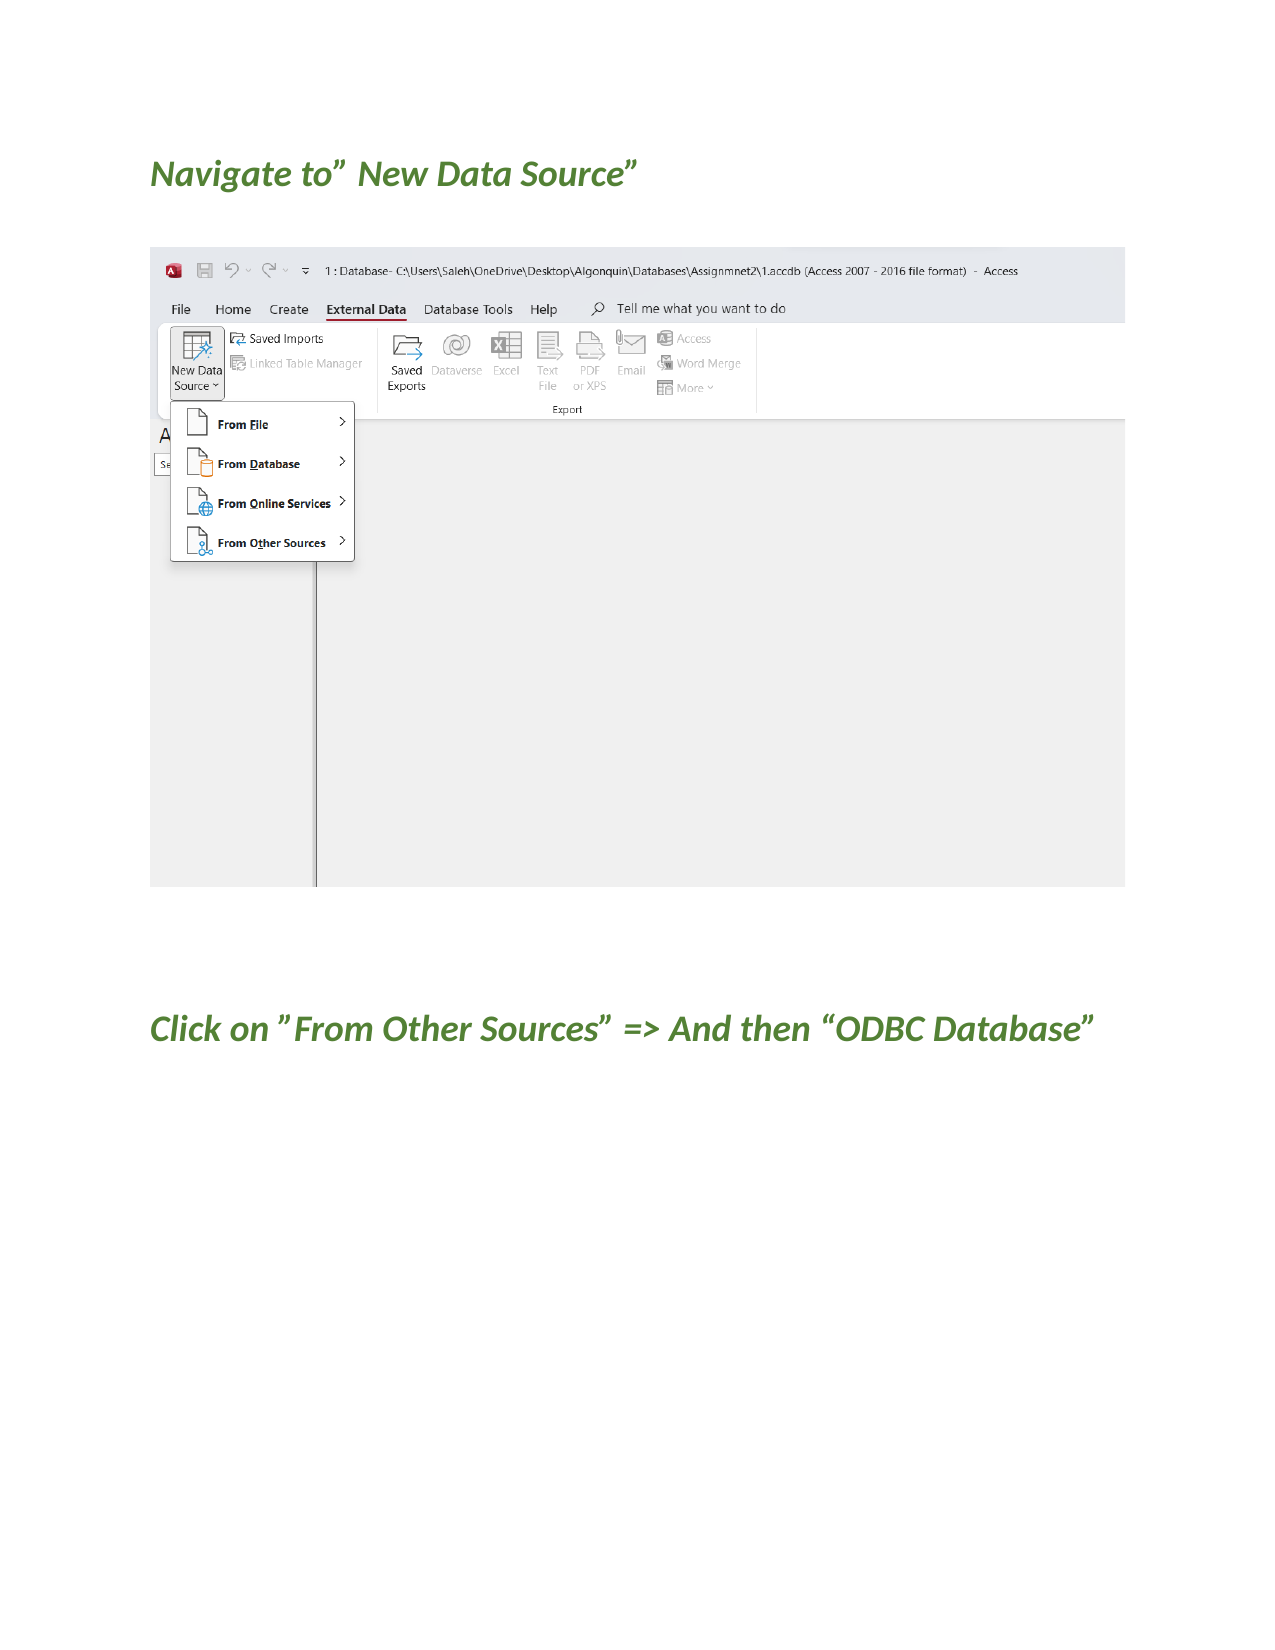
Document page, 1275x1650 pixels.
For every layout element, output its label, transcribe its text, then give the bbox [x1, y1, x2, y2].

text Navigate to” New Data Source” [150, 150, 1125, 247]
text Click on ”From Other Sources” => And then “ODBC Database” [150, 906, 1125, 1051]
picture [150, 247, 1125, 887]
